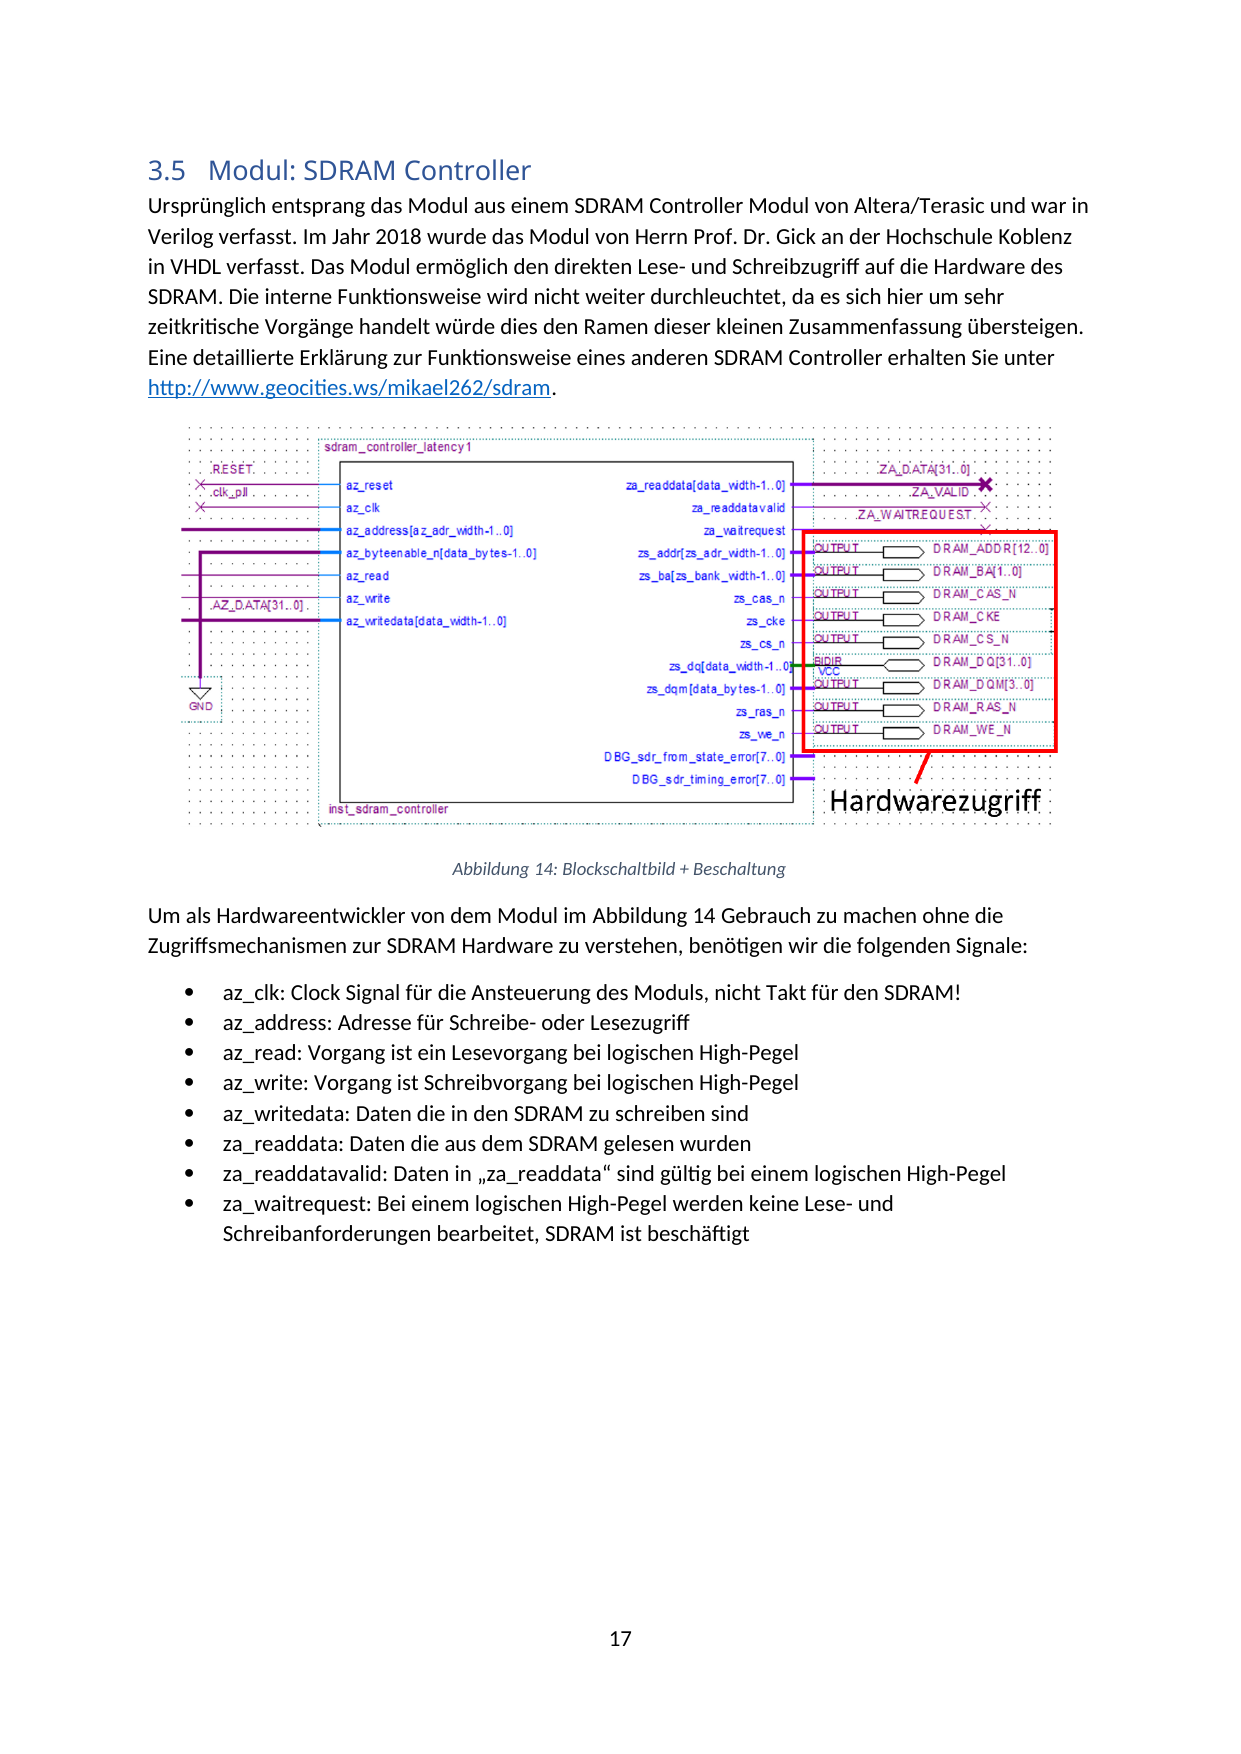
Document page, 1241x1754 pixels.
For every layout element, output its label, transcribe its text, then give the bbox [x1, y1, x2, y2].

list za_readdatavalid: Daten in „za_readdata“ sind gültig bei einem logischen High-Pegel [185, 1159, 1093, 1187]
text Um als Hardwareentwickler von dem Modul im Abbildung 14 Gebrauch zu machen ohne die Zugriffsmechanismen zur SDRAM Hardware zu verstehen, benötigen wir die folgenden Signale: [148, 901, 1093, 959]
text Ursprünglich entsprang das Modul aus einem SDRAM Controller Modul von Altera/Terasic und war in Verilog verfasst. Im Jahr 2018 wurde das Modul von Herrn Prof. Dr. Gick an der Hochschule Koblenz in VHDL verfasst. Das Modul ermöglich den direkten Lese- und Schreibzugriff auf die Hardware des SDRAM. Die interne Funktionsweise wird nicht weiter durchleuchtet, da es sich hier um sehr zeitkritische Vorgänge handelt würde dies den Ramen dieser kleinen Zusammenfassung übersteigen. Eine detaillierte Erklärung zur Funktionsweise eines anderen SDRAM Controller erhalten Sie unter http://www.geocities.ws/mikael262/sdram. [148, 192, 1093, 401]
list az_write: Vorgang ist Schreibvorgang bei logischen High-Pegel [185, 1068, 1093, 1096]
list az_read: Vorgang ist ein Lesevorgang bei logischen High-Pegel [185, 1038, 1093, 1066]
subtitle Modul: SDRAM Controller [148, 152, 1093, 189]
picture [181, 419, 1060, 839]
list az_clk: Clock Signal für die Ansteuerung des Moduls, nicht Takt für den SDRAM! [185, 978, 1093, 1006]
list az_writedata: Daten die in den SDRAM zu schreiben sind [185, 1099, 1093, 1127]
list za_readdata: Daten die aus dem SDRAM gelesen wurden [185, 1129, 1093, 1157]
list za_waitrequest: Bei einem logischen High-Pegel werden keine Lese- und Schreibanforderungen bearbeitet, SDRAM ist beschäftigt [185, 1189, 1093, 1247]
text Abbildung : Blockschaltbild + Beschaltung [148, 857, 1093, 880]
list az_address: Adresse für Schreibe- oder Lesezugriff [185, 1008, 1093, 1036]
